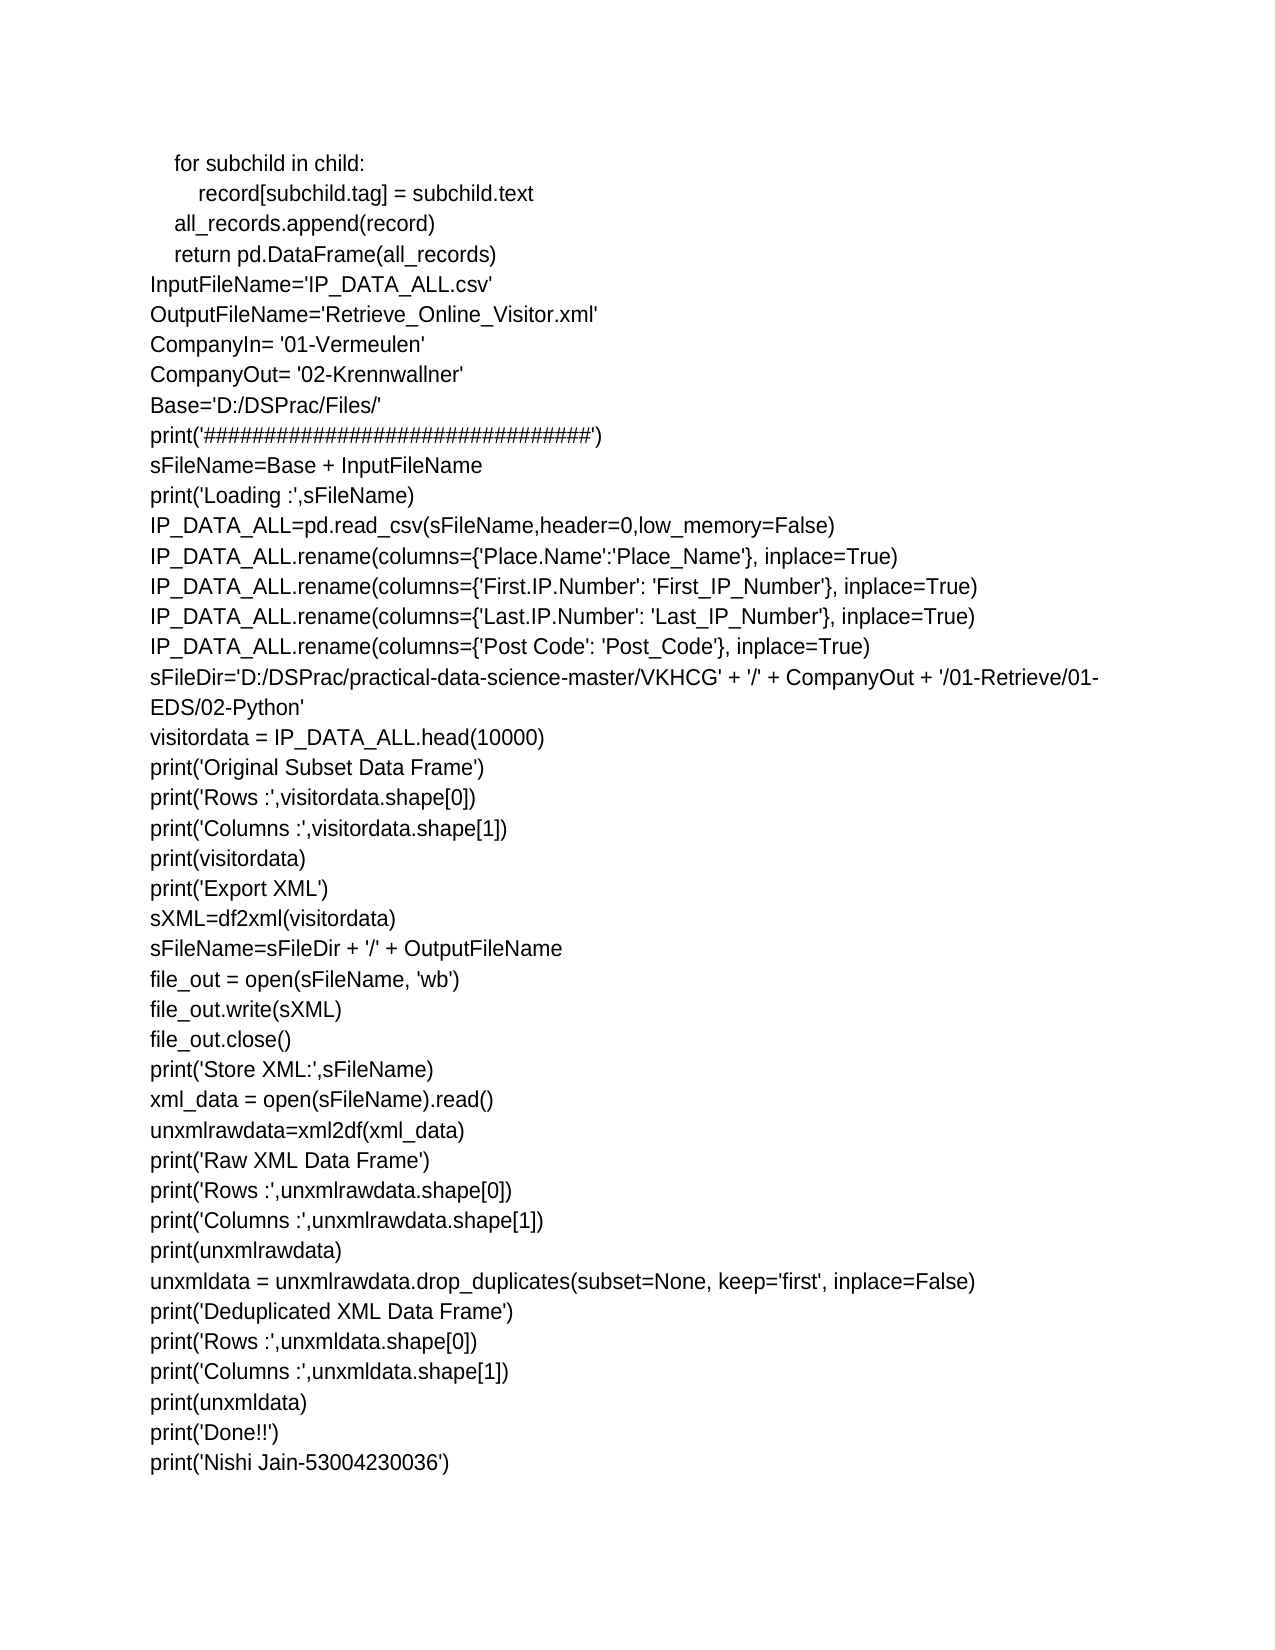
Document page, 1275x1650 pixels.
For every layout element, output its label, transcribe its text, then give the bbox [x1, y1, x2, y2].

text IP_DATA_ALL.rename(columns={'First.IP.Number': 'First_IP_Number'}, inplace=True) [150, 573, 1125, 599]
text print(unxmldata) [150, 1388, 1125, 1415]
text print('Deduplicated XML Data Frame') [150, 1298, 1125, 1324]
text xml_data = open(sFileName).read() [150, 1086, 1125, 1113]
text file_out.close() [150, 1026, 1125, 1052]
text unxmlrawdata=xml2df(xml_data) [150, 1117, 1125, 1143]
text IP_DATA_ALL.rename(columns={'Place.Name':'Place_Name'}, inplace=True) [150, 543, 1125, 569]
text print('Loading :',sFileName) [150, 482, 1125, 509]
text record[subchild.tag] = subchild.text [150, 180, 1125, 207]
text unxmldata = unxmlrawdata.drop_duplicates(subset=None, keep='first', inplace=False) [150, 1268, 1125, 1294]
text print('Nishi Jain-53004230036') [150, 1449, 1125, 1475]
text visitordata = IP_DATA_ALL.head(10000) [150, 724, 1125, 750]
text sFileDir='D:/DSPrac/practical-data-science-master/VKHCG' + '/' + CompanyOut + '/01-Retrieve/01-EDS/02-Python' [150, 663, 1125, 720]
text sXML=df2xml(visitordata) [150, 905, 1125, 932]
text print(visitordata) [150, 845, 1125, 871]
text print('################################') [150, 422, 1125, 448]
text file_out.write(sXML) [150, 996, 1125, 1022]
text return pd.DataFrame(all_records) [150, 241, 1125, 267]
text Base='D:/DSPrac/Files/' [150, 392, 1125, 418]
text IP_DATA_ALL=pd.read_csv(sFileName,header=0,low_memory=False) [150, 512, 1125, 539]
text for subchild in child: [150, 150, 1125, 176]
text print('Original Subset Data Frame') [150, 754, 1125, 781]
text print('Rows :',unxmldata.shape[0]) [150, 1328, 1125, 1354]
text print('Columns :',visitordata.shape[1]) [150, 814, 1125, 841]
text file_out = open(sFileName, 'wb') [150, 966, 1125, 992]
text CompanyIn= '01-Vermeulen' [150, 331, 1125, 358]
text CompanyOut= '02-Krennwallner' [150, 361, 1125, 388]
text print('Columns :',unxmldata.shape[1]) [150, 1358, 1125, 1385]
text print('Rows :',visitordata.shape[0]) [150, 784, 1125, 811]
text print('Columns :',unxmlrawdata.shape[1]) [150, 1207, 1125, 1234]
text print('Store XML:',sFileName) [150, 1056, 1125, 1083]
text IP_DATA_ALL.rename(columns={'Post Code': 'Post_Code'}, inplace=True) [150, 633, 1125, 660]
text print('Export XML') [150, 875, 1125, 901]
text all_records.append(record) [150, 210, 1125, 237]
text InputFileName='IP_DATA_ALL.csv' [150, 271, 1125, 297]
text print('Raw XML Data Frame') [150, 1147, 1125, 1173]
text OutputFileName='Retrieve_Online_Visitor.xml' [150, 301, 1125, 327]
text print('Rows :',unxmlrawdata.shape[0]) [150, 1177, 1125, 1203]
text sFileName=Base + InputFileName [150, 452, 1125, 478]
text print('Done!!') [150, 1419, 1125, 1445]
text IP_DATA_ALL.rename(columns={'Last.IP.Number': 'Last_IP_Number'}, inplace=True) [150, 603, 1125, 629]
text print(unxmlrawdata) [150, 1237, 1125, 1264]
text sFileName=sFileDir + '/' + OutputFileName [150, 935, 1125, 962]
